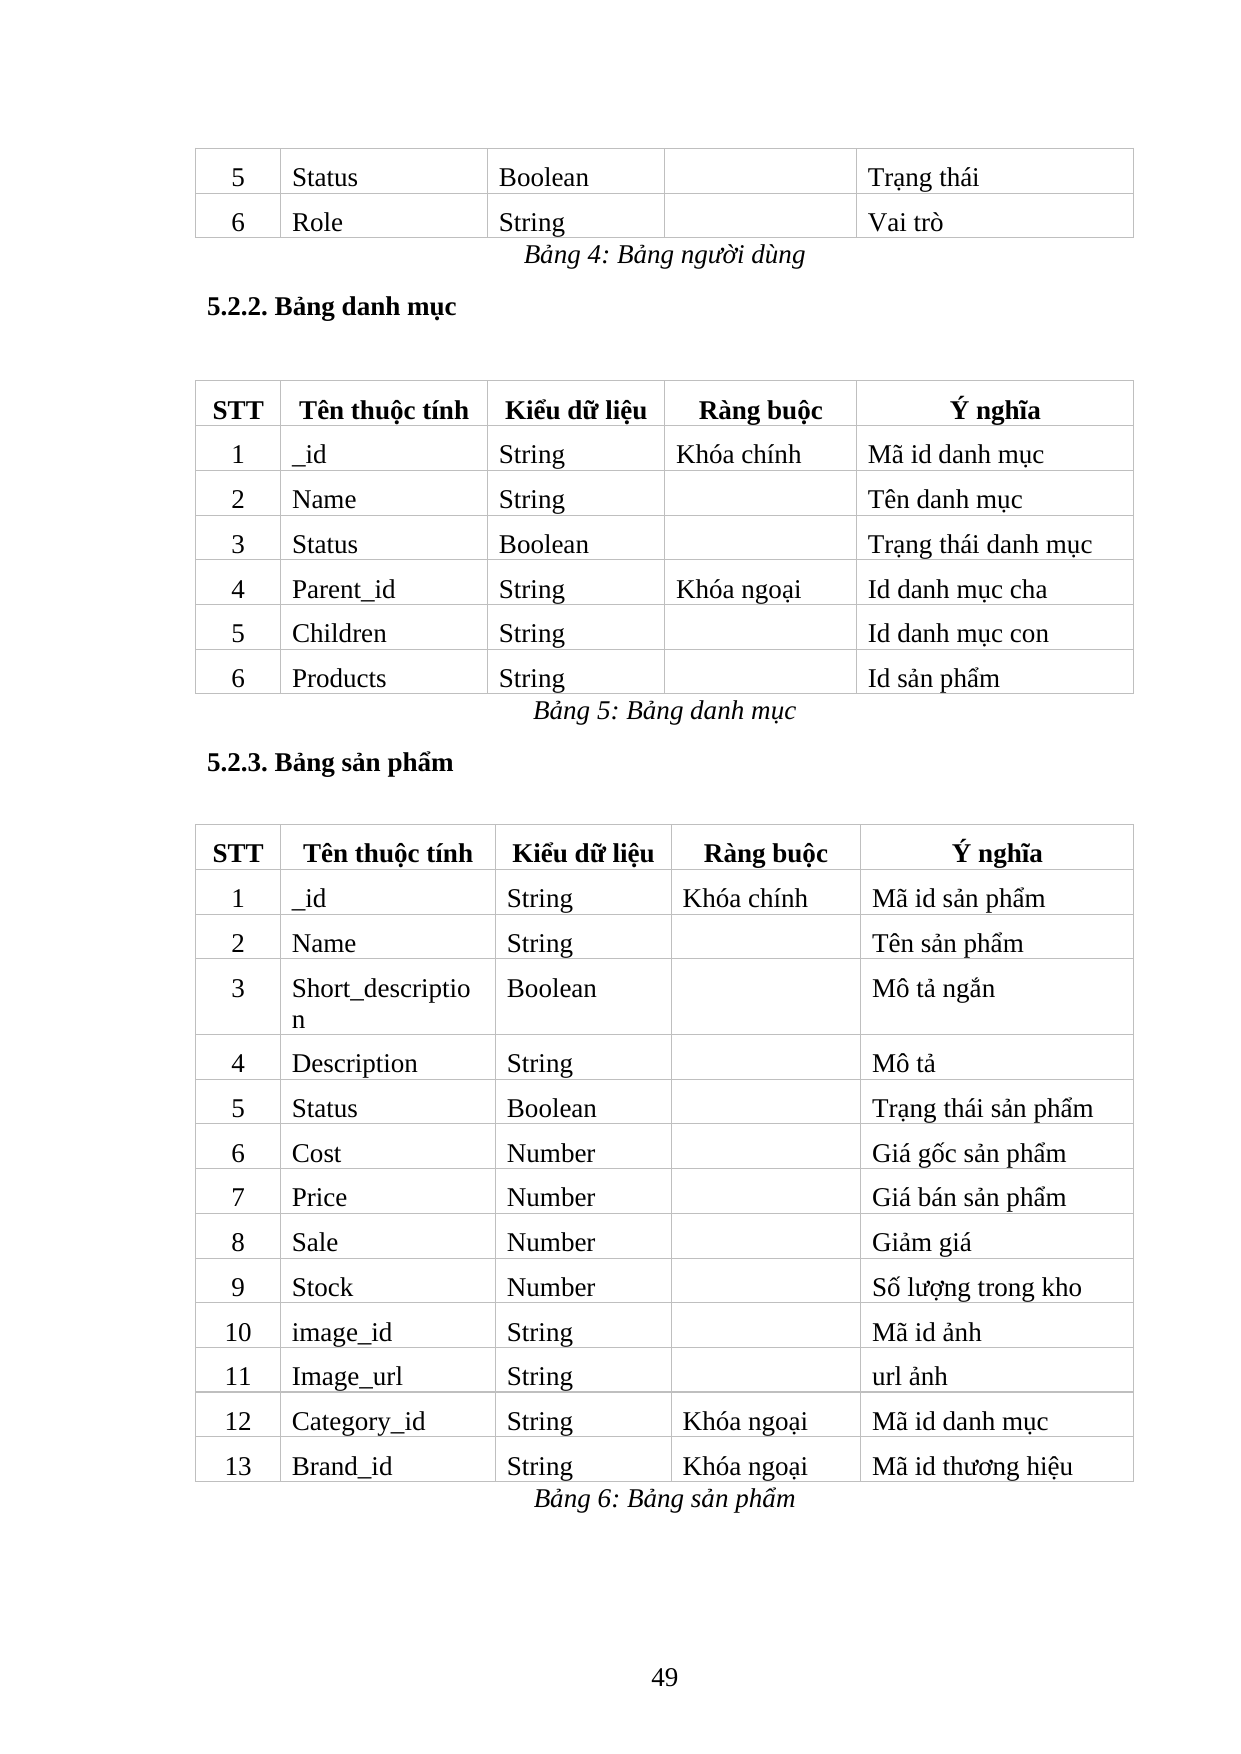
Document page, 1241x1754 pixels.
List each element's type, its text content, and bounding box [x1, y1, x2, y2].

table_cell Number [496, 1214, 671, 1257]
table_cell Mã id ảnh [861, 1303, 1133, 1347]
table_cell Trạng thái sản phẩm [861, 1080, 1133, 1123]
table_cell String [488, 194, 664, 237]
table_cell Mã id thương hiệu [861, 1437, 1133, 1481]
table_cell Khóa chính [665, 426, 856, 470]
text Bảng 5: Bảng danh mục [207, 694, 1122, 725]
table_cell _id [281, 426, 487, 470]
table_cell Children [281, 605, 487, 648]
table_cell [672, 915, 860, 958]
table_cell 6 [196, 1124, 280, 1168]
table_cell [672, 1169, 860, 1213]
table_cell 1 [196, 870, 280, 913]
table_cell 5 [196, 1080, 280, 1123]
table_cell String [496, 1437, 671, 1481]
table_cell String [488, 426, 664, 470]
table_cell [665, 605, 856, 648]
table_cell 10 [196, 1303, 280, 1347]
table_cell Mô tả ngắn [861, 959, 1133, 1034]
table_cell 6 [196, 194, 280, 237]
table_cell 9 [196, 1259, 280, 1302]
table_cell Giá bán sản phẩm [861, 1169, 1133, 1213]
table_cell Name [281, 915, 495, 958]
subtitle 5.2.3. Bảng sản phẩm [207, 746, 1122, 777]
table_cell Mã id danh mục [857, 426, 1133, 470]
table_cell Role [281, 194, 487, 237]
table_cell Id sản phẩm [857, 650, 1133, 693]
table_cell [665, 149, 856, 192]
table_cell 12 [196, 1393, 280, 1436]
table_cell image_id [281, 1303, 495, 1347]
table_cell Khóa ngoại [672, 1393, 860, 1436]
table_cell Status [281, 149, 487, 192]
table_cell Khóa ngoại [665, 560, 856, 604]
table_cell String [496, 1303, 671, 1347]
table_cell String [496, 1035, 671, 1079]
table_cell [672, 1348, 860, 1391]
table_cell String [496, 915, 671, 958]
table_cell Trạng thái [857, 149, 1133, 192]
text Bảng 4: Bảng người dùng [207, 238, 1122, 269]
table_cell 4 [196, 1035, 280, 1079]
table_cell 2 [196, 915, 280, 958]
table_cell Parent_id [281, 560, 487, 604]
table_header Kiểu dữ liệu [488, 381, 664, 425]
table_cell Price [281, 1169, 495, 1213]
table_cell 13 [196, 1437, 280, 1481]
table_cell 3 [196, 959, 280, 1034]
table_cell 4 [196, 560, 280, 604]
table_cell Mã id danh mục [861, 1393, 1133, 1436]
table_cell Status [281, 516, 487, 559]
table_cell String [496, 870, 671, 913]
table_cell Products [281, 650, 487, 693]
table_cell String [488, 560, 664, 604]
table_cell Id danh mục cha [857, 560, 1133, 604]
table_cell Short_description [281, 959, 495, 1034]
table_cell Number [496, 1124, 671, 1168]
table_cell Mã id sản phẩm [861, 870, 1133, 913]
table_cell [665, 516, 856, 559]
table_header Kiểu dữ liệu [496, 825, 671, 869]
table_cell 5 [196, 605, 280, 648]
table_cell 5 [196, 149, 280, 192]
table_cell Description [281, 1035, 495, 1079]
table_cell Giá gốc sản phẩm [861, 1124, 1133, 1168]
table_cell Tên danh mục [857, 471, 1133, 514]
table_cell [672, 1214, 860, 1257]
table_cell Khóa chính [672, 870, 860, 913]
table_cell Boolean [496, 959, 671, 1034]
table_cell url ảnh [861, 1348, 1133, 1391]
table_cell Giảm giá [861, 1214, 1133, 1257]
table_cell Trạng thái danh mục [857, 516, 1133, 559]
table_cell 6 [196, 650, 280, 693]
table_cell [672, 1124, 860, 1168]
table_cell Boolean [496, 1080, 671, 1123]
table_header Ràng buộc [665, 381, 856, 425]
table_cell Tên sản phẩm [861, 915, 1133, 958]
table_header Tên thuộc tính [281, 381, 487, 425]
table_cell Stock [281, 1259, 495, 1302]
table_header STT [196, 381, 280, 425]
table_header Ý nghĩa [861, 825, 1133, 869]
table_cell Số lượng trong kho [861, 1259, 1133, 1302]
table_cell 3 [196, 516, 280, 559]
table_cell Boolean [488, 149, 664, 192]
table_cell 1 [196, 426, 280, 470]
table_cell Brand_id [281, 1437, 495, 1481]
table_cell 2 [196, 471, 280, 514]
table_cell [672, 1259, 860, 1302]
table_cell Image_url [281, 1348, 495, 1391]
table_cell 11 [196, 1348, 280, 1391]
table_cell Mô tả [861, 1035, 1133, 1079]
table_cell Vai trò [857, 194, 1133, 237]
table_header Tên thuộc tính [281, 825, 495, 869]
table_cell [672, 1303, 860, 1347]
table_cell _id [281, 870, 495, 913]
table_cell String [488, 471, 664, 514]
table_cell Sale [281, 1214, 495, 1257]
table_cell [672, 1080, 860, 1123]
table_cell 8 [196, 1214, 280, 1257]
table_cell [672, 1035, 860, 1079]
table_cell Khóa ngoại [672, 1437, 860, 1481]
table_cell Status [281, 1080, 495, 1123]
table_cell Boolean [488, 516, 664, 559]
table_header STT [196, 825, 280, 869]
table_header Ràng buộc [672, 825, 860, 869]
table_cell String [496, 1393, 671, 1436]
table_cell [672, 959, 860, 1034]
table_cell 7 [196, 1169, 280, 1213]
text Bảng 6: Bảng sản phẩm [207, 1482, 1122, 1513]
table_cell Category_id [281, 1393, 495, 1436]
table_cell Number [496, 1169, 671, 1213]
subtitle 5.2.2. Bảng danh mục [207, 290, 1122, 321]
table_cell Name [281, 471, 487, 514]
table_cell String [488, 650, 664, 693]
table_cell [665, 650, 856, 693]
table_cell Cost [281, 1124, 495, 1168]
table_cell [665, 194, 856, 237]
table_cell String [496, 1348, 671, 1391]
table_cell String [488, 605, 664, 648]
table_cell [665, 471, 856, 514]
table_cell Id danh mục con [857, 605, 1133, 648]
table_header Ý nghĩa [857, 381, 1133, 425]
table_cell Number [496, 1259, 671, 1302]
